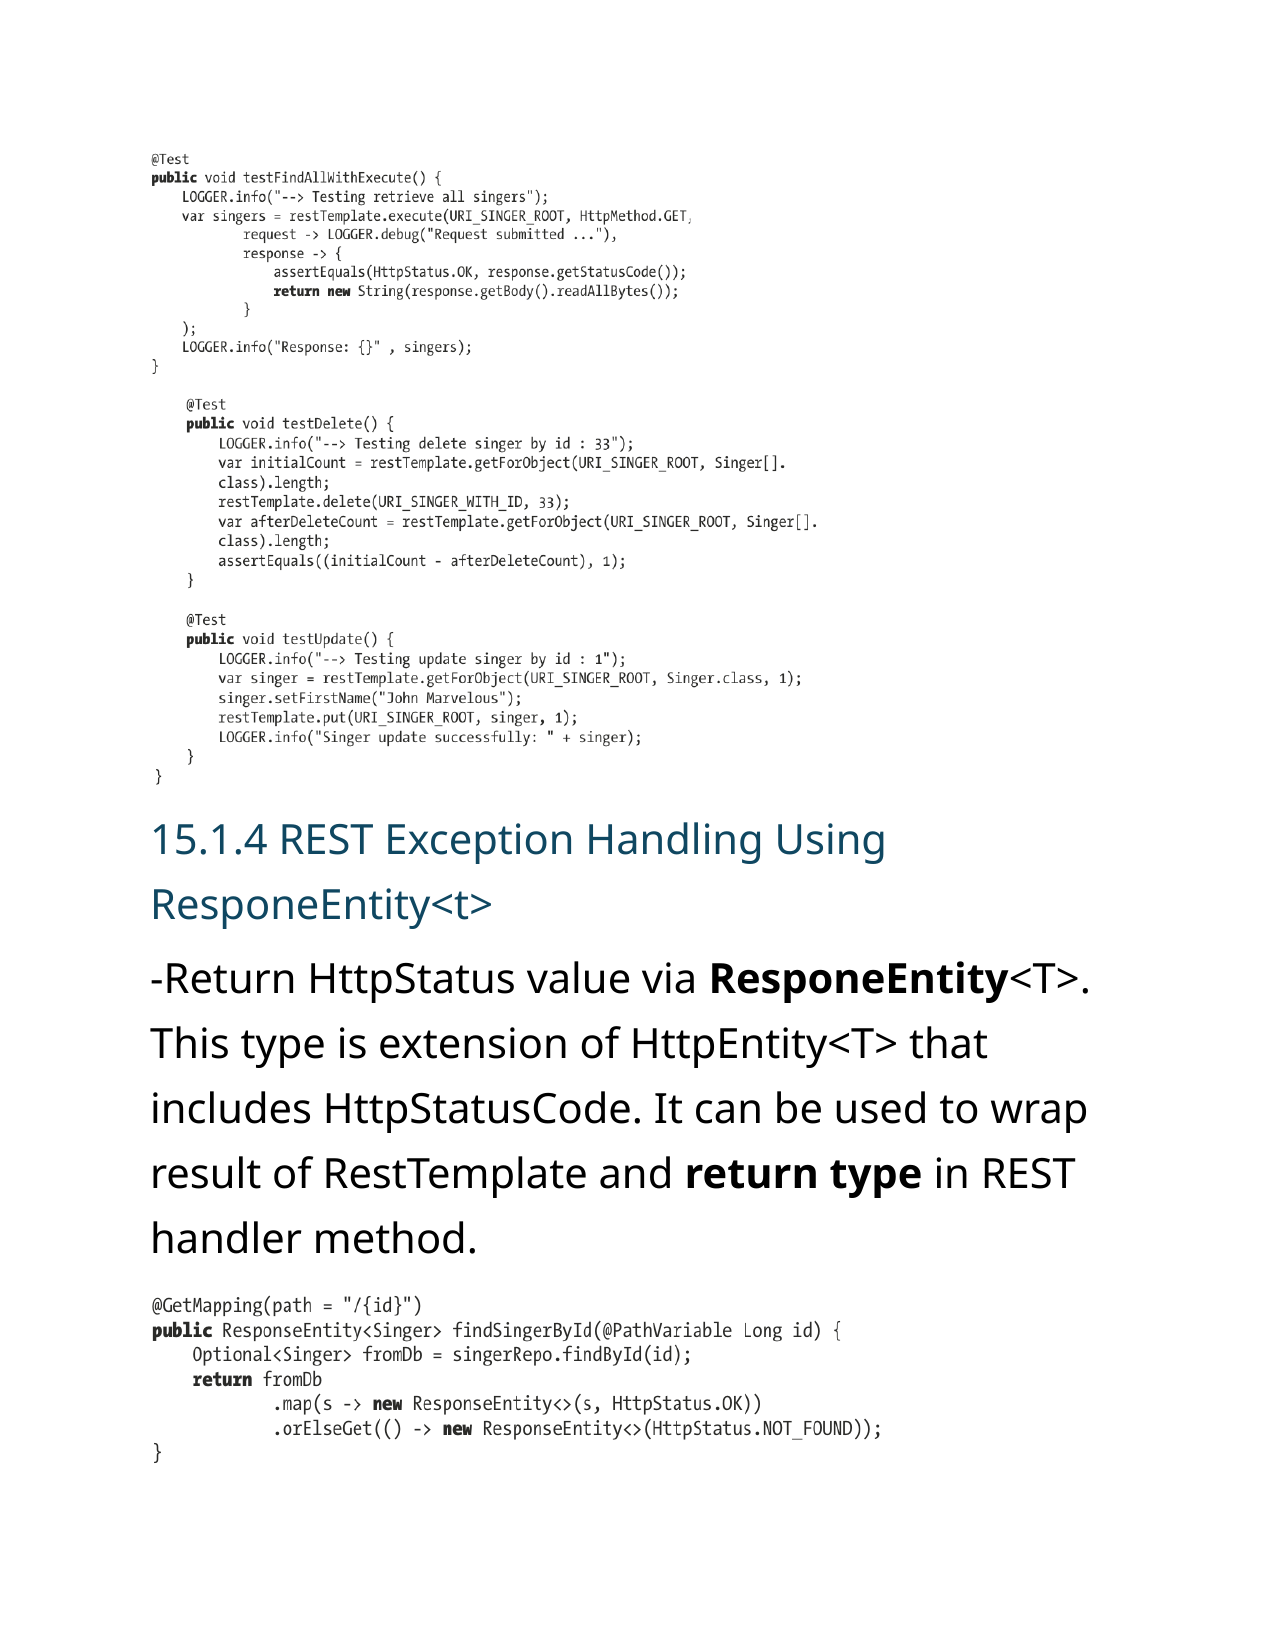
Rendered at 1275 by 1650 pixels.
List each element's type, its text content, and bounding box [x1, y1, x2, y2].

picture [150, 150, 691, 375]
picture [150, 396, 817, 788]
picture [150, 1291, 883, 1464]
text -Return HttpStatus value via ResponeEntity<T>. This type is extension of HttpEntity<T> that includes HttpStatusCode. It can be used to wrap result of RestTemplate and return type in REST handler method. [150, 948, 1125, 1266]
subtitle 15.1.4 REST Exception Handling Using ResponeEntity<t> [150, 810, 1125, 932]
